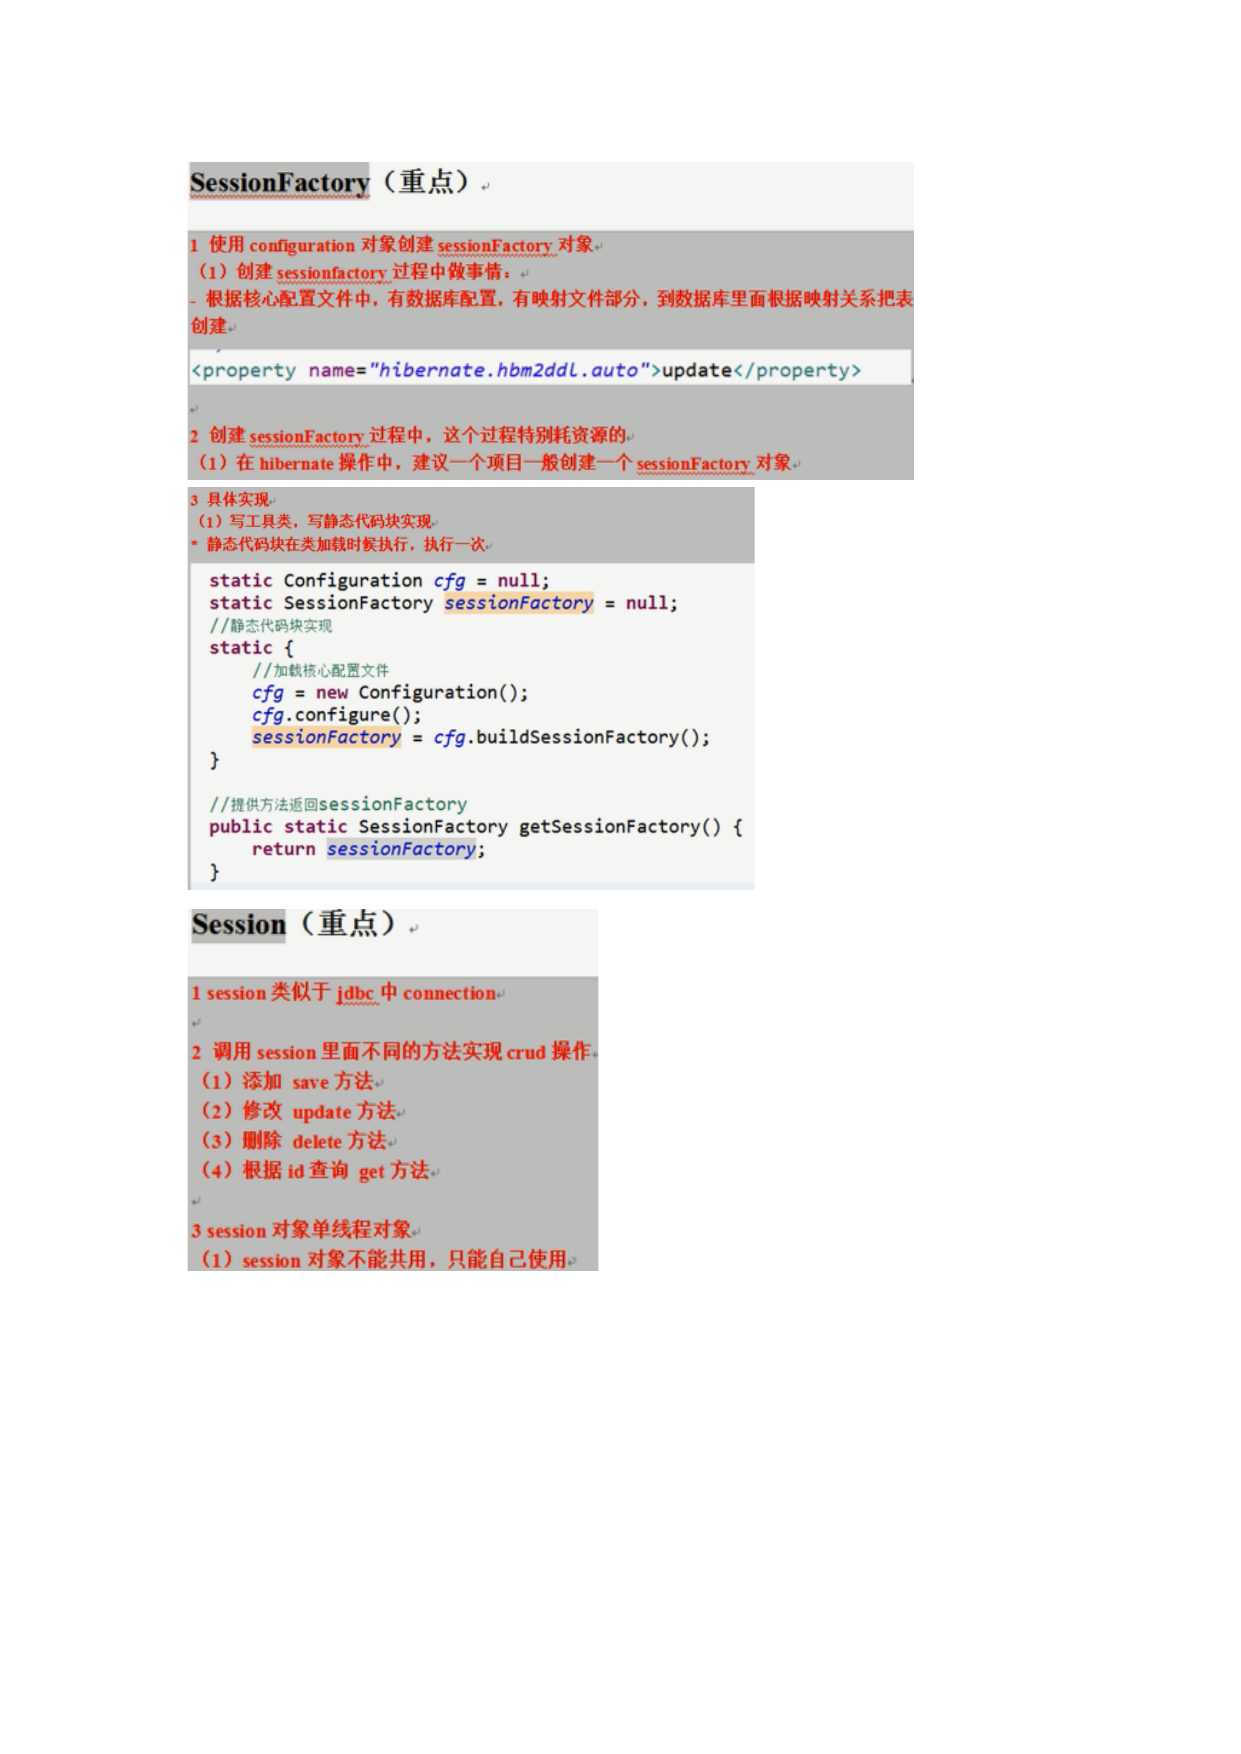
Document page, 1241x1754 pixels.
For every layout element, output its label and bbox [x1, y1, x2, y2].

picture [187, 162, 914, 480]
picture [187, 487, 755, 890]
picture [187, 909, 599, 1271]
